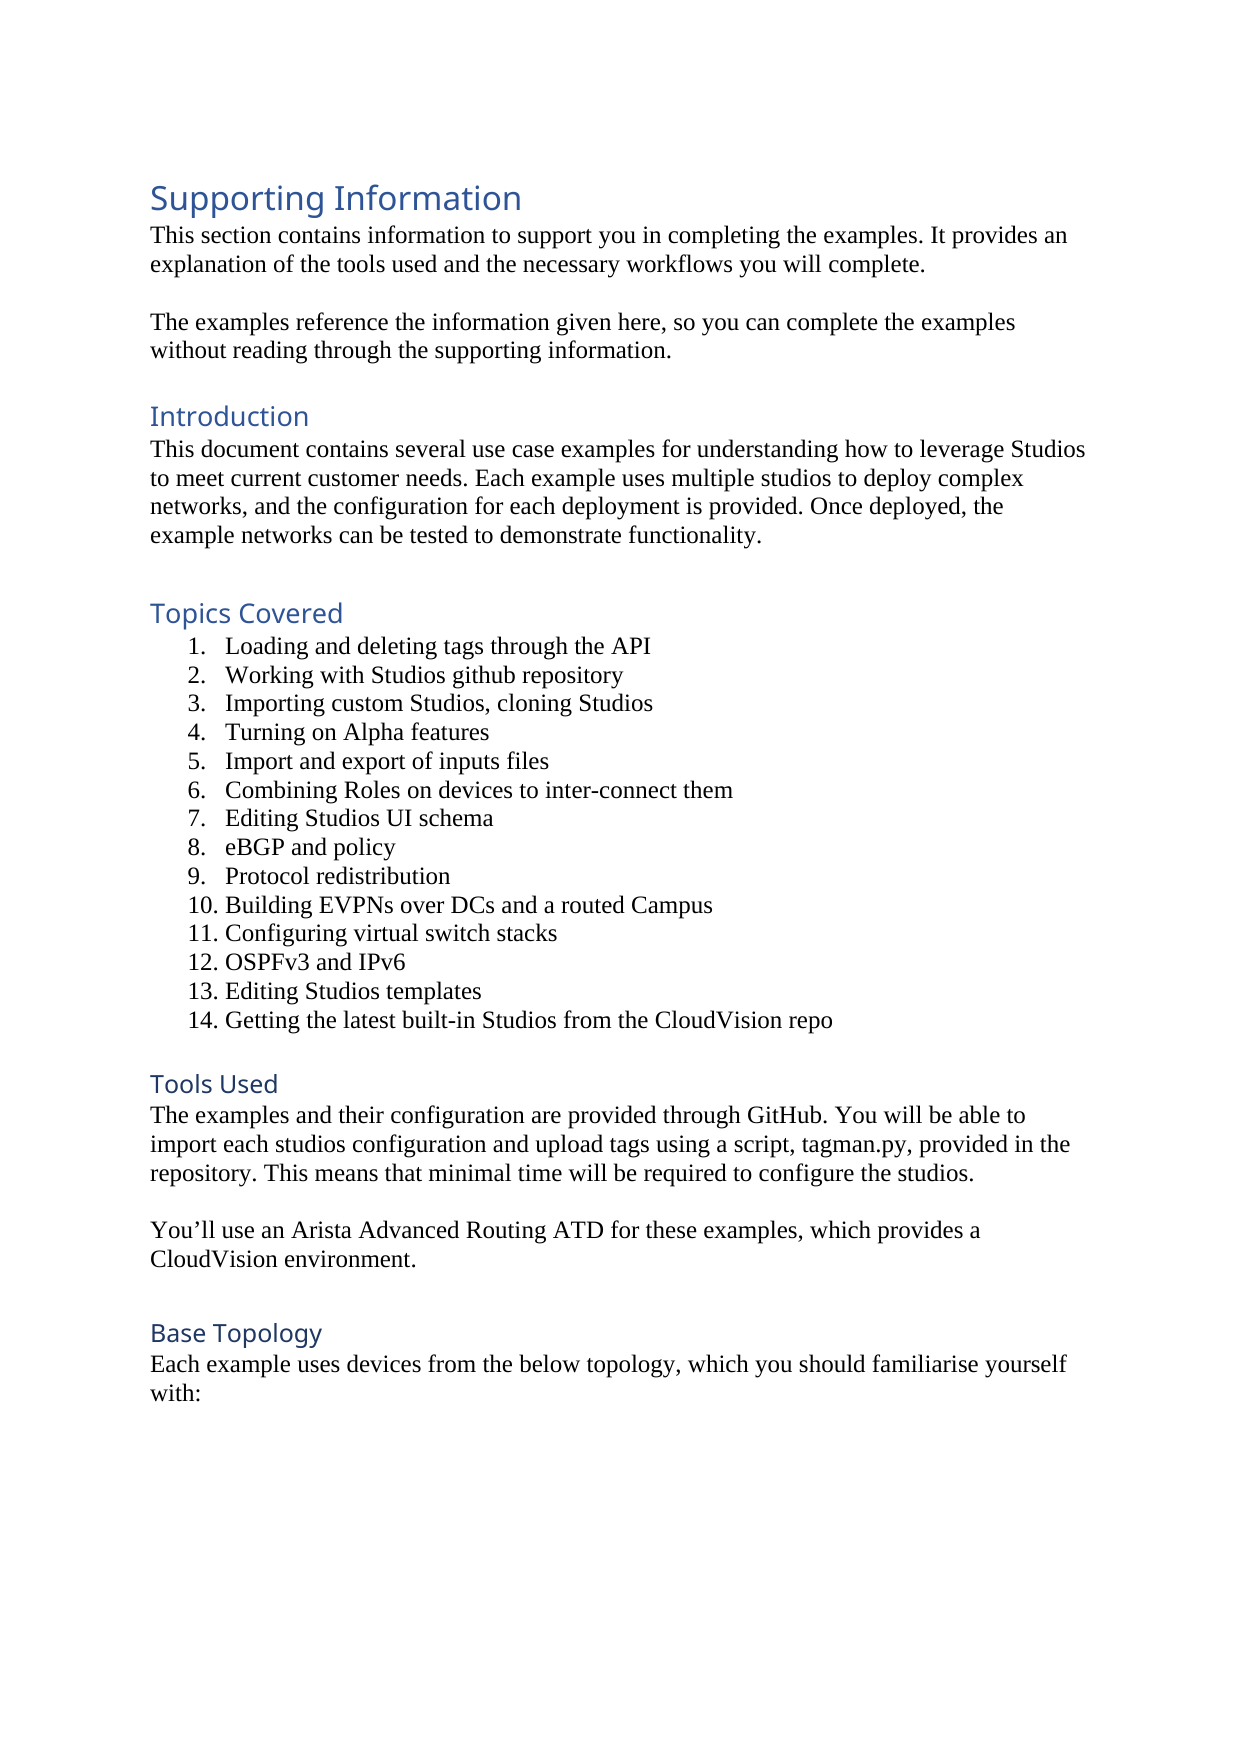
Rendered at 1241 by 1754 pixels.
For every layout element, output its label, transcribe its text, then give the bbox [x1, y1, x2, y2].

list Combining Roles on devices to inter-connect them [187, 775, 1090, 803]
text This document contains several use case examples for understanding how to leverage Studios to meet current customer needs. Each example uses multiple studios to deploy complex networks, and the configuration for each deployment is provided. Once deployed, the example networks can be tested to demonstrate functionality. [150, 434, 1090, 549]
subtitle Supporting Information [150, 175, 1090, 220]
text The examples reference the information given here, so you can complete the examples without reading through the supporting information. [150, 307, 1090, 364]
subtitle Topics Covered [150, 594, 1090, 631]
list Import and export of inputs files [187, 746, 1090, 775]
text You’ll use an Arista Advanced Routing ATD for these examples, which provides a CloudVision environment. [150, 1216, 1090, 1273]
list Working with Studios github repository [187, 660, 1090, 688]
text Each example uses devices from the below topology, which you should familiarise yourself with: [150, 1349, 1090, 1407]
list Getting the latest built-in Studios from the CloudVision repo [187, 1005, 1090, 1033]
list Importing custom Studios, cloning Studios [187, 688, 1090, 717]
list Editing Studios UI schema [187, 803, 1090, 832]
list Building EVPNs over DCs and a routed Campus [187, 890, 1090, 918]
text This section contains information to support you in completing the examples. It provides an explanation of the tools used and the necessary workflows you will complete. [150, 220, 1090, 278]
subtitle Introduction [150, 397, 1090, 434]
list eBGP and policy [187, 832, 1090, 861]
subtitle Base Topology [150, 1315, 1090, 1349]
list Editing Studios templates [187, 976, 1090, 1005]
list Protocol redistribution [187, 861, 1090, 890]
list Turning on Alpha features [187, 717, 1090, 746]
list OSPFv3 and IPv6 [187, 947, 1090, 976]
text The examples and their configuration are provided through GitHub. You will be able to import each studios configuration and upload tags using a script, tagman.py, provided in the repository. This means that minimal time will be required to configure the studios. [150, 1101, 1090, 1187]
list Configuring virtual switch stacks [187, 918, 1090, 947]
list Loading and deleting tags through the API [187, 631, 1090, 660]
subtitle Tools Used [150, 1066, 1090, 1101]
